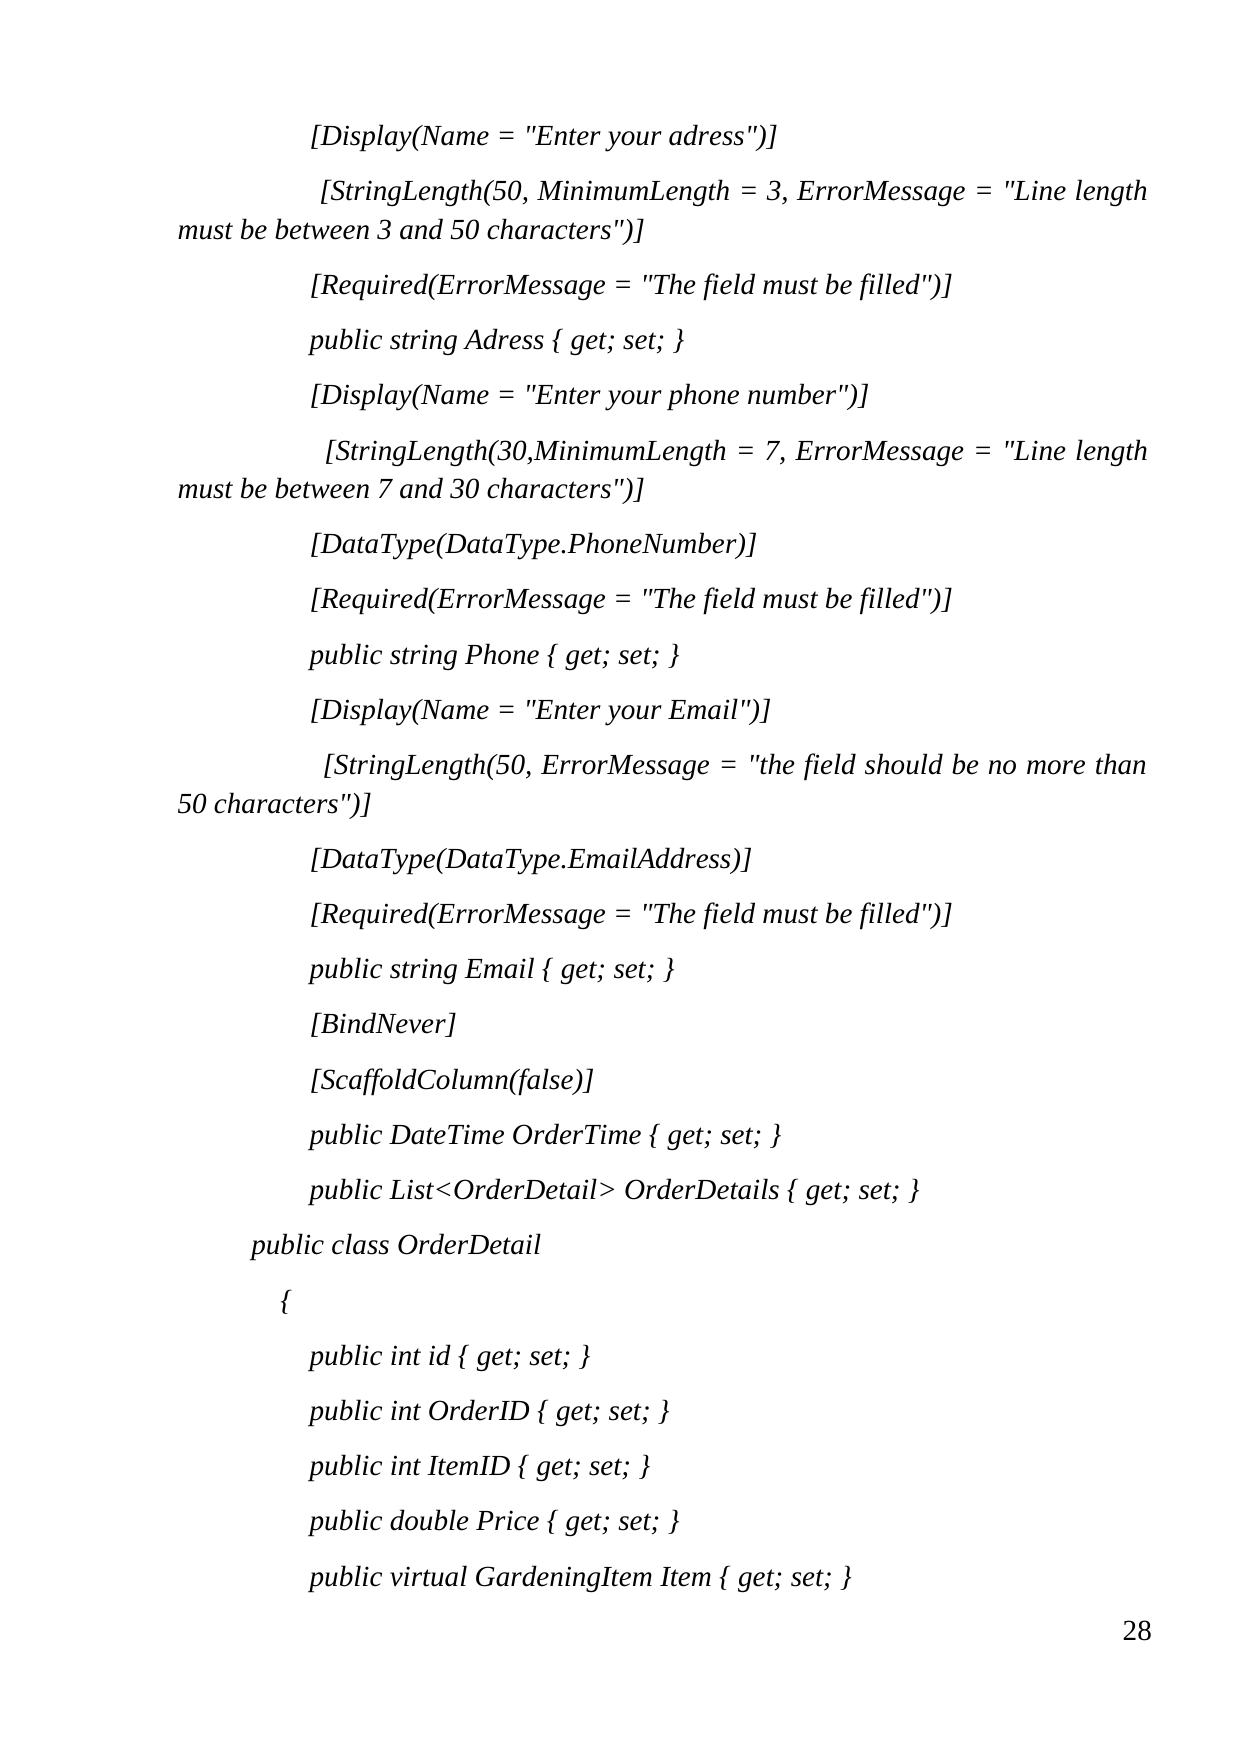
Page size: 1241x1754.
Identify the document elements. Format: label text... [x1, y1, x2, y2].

text [DataType(DataType.PhoneNumber)] [177, 786, 1152, 819]
text [Display(Name = "Enter your adress")] [177, 377, 1152, 411]
text public string Email { get; set; } [177, 1211, 1152, 1244]
text [DataType(DataType.EmailAddress)] [177, 1100, 1152, 1134]
text [ScaffoldColumn(false)] [177, 1321, 1152, 1355]
text public string Phone { get; set; } [177, 896, 1152, 930]
text [Required(ErrorMessage = "The field must be filled")] [177, 1156, 1152, 1189]
text public class OrderDetail [177, 1487, 1152, 1520]
text [BindNever] [177, 1266, 1152, 1299]
text [Required(ErrorMessage = "The field must be filled")] [177, 267, 1152, 301]
text [Display(Name = "Enter your Email")] [177, 951, 1152, 985]
text [Required(ErrorMessage = "The field must be filled")] [177, 526, 1152, 560]
text [StringLength(35, MinimumLength = 3, ErrorMessage = "Line length must be between 3 and 35 characters")] [177, 173, 1152, 245]
text [StringLength(50, MinimumLength = 3, ErrorMessage = "Line length must be between 3 and 50 characters")] [177, 433, 1152, 505]
text public string Adress { get; set; } [177, 582, 1152, 615]
text public List<OrderDetail> OrderDetails { get; set; } [177, 1432, 1152, 1465]
text public DateTime OrderTime { get; set; } [177, 1376, 1152, 1410]
text [Display(Name = "Enter your phone number")] [177, 637, 1152, 670]
text [Required(ErrorMessage = "The field must be filled")] [177, 841, 1152, 874]
text { [177, 1542, 1152, 1576]
text [StringLength(30,MinimumLength = 7, ErrorMessage = "Line length must be between 7 and 30 characters")] [177, 692, 1152, 764]
text [Display(Name = "Enter your surname")] [177, 118, 1152, 152]
text [StringLength(50, ErrorMessage = "the field should be no more than 50 characters")] [177, 1007, 1152, 1079]
text public string Surname { get; set; } [177, 322, 1152, 356]
